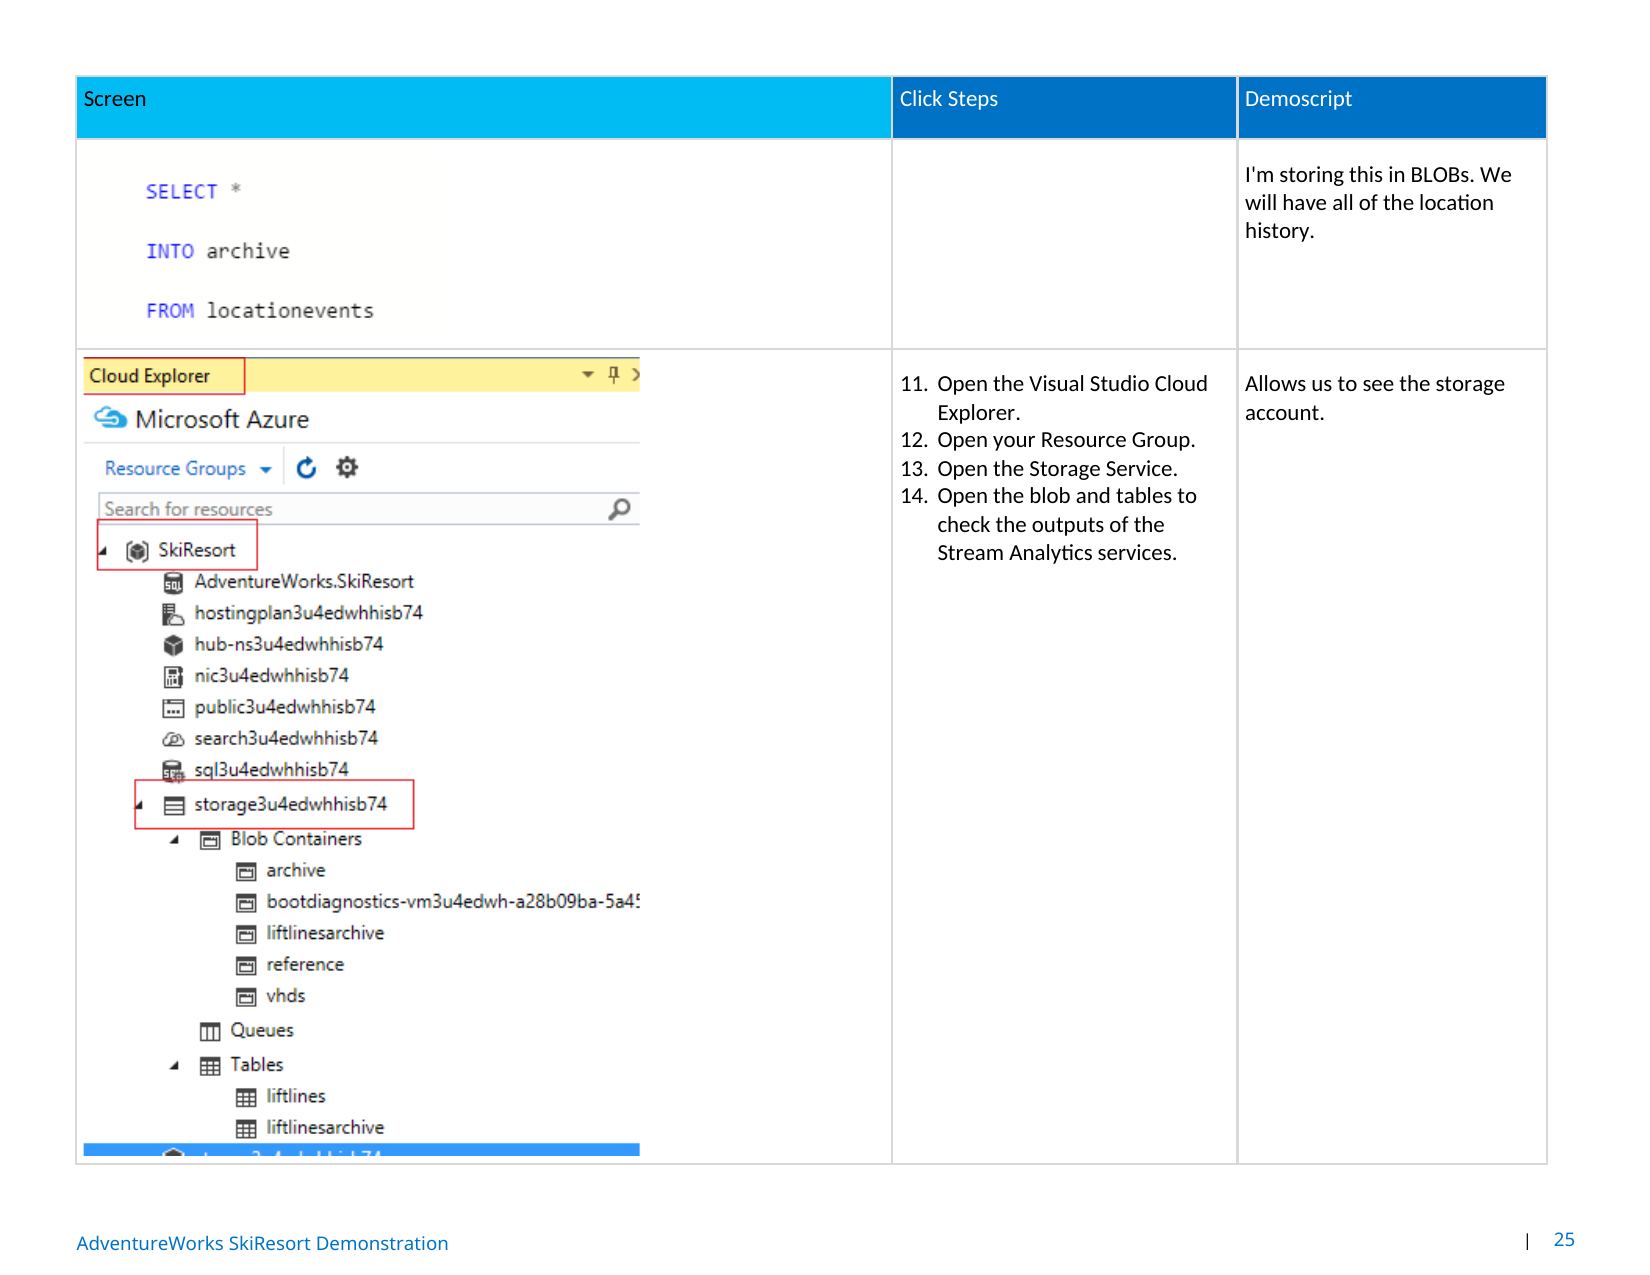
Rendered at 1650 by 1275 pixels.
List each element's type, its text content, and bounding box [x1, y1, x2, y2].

table_cell Allows us to see the storage account. [1239, 350, 1546, 1163]
picture [83, 357, 640, 1156]
table_header Click Steps [893, 77, 1236, 138]
table_header Screen [77, 77, 891, 138]
table_cell [893, 140, 1236, 347]
table_cell I'm storing this in BLOBs. We will have all of the location history. [1239, 140, 1546, 347]
table_cell [77, 140, 891, 347]
table_header Demoscript [1239, 77, 1546, 138]
table_cell [77, 350, 891, 1163]
table_cell Open the Visual Studio Cloud Explorer. Open your Resource Group. Open the Storage Service. Open the blob and tables to check the outputs of the Stream Analytics services. [893, 350, 1236, 1163]
picture [83, 147, 440, 340]
